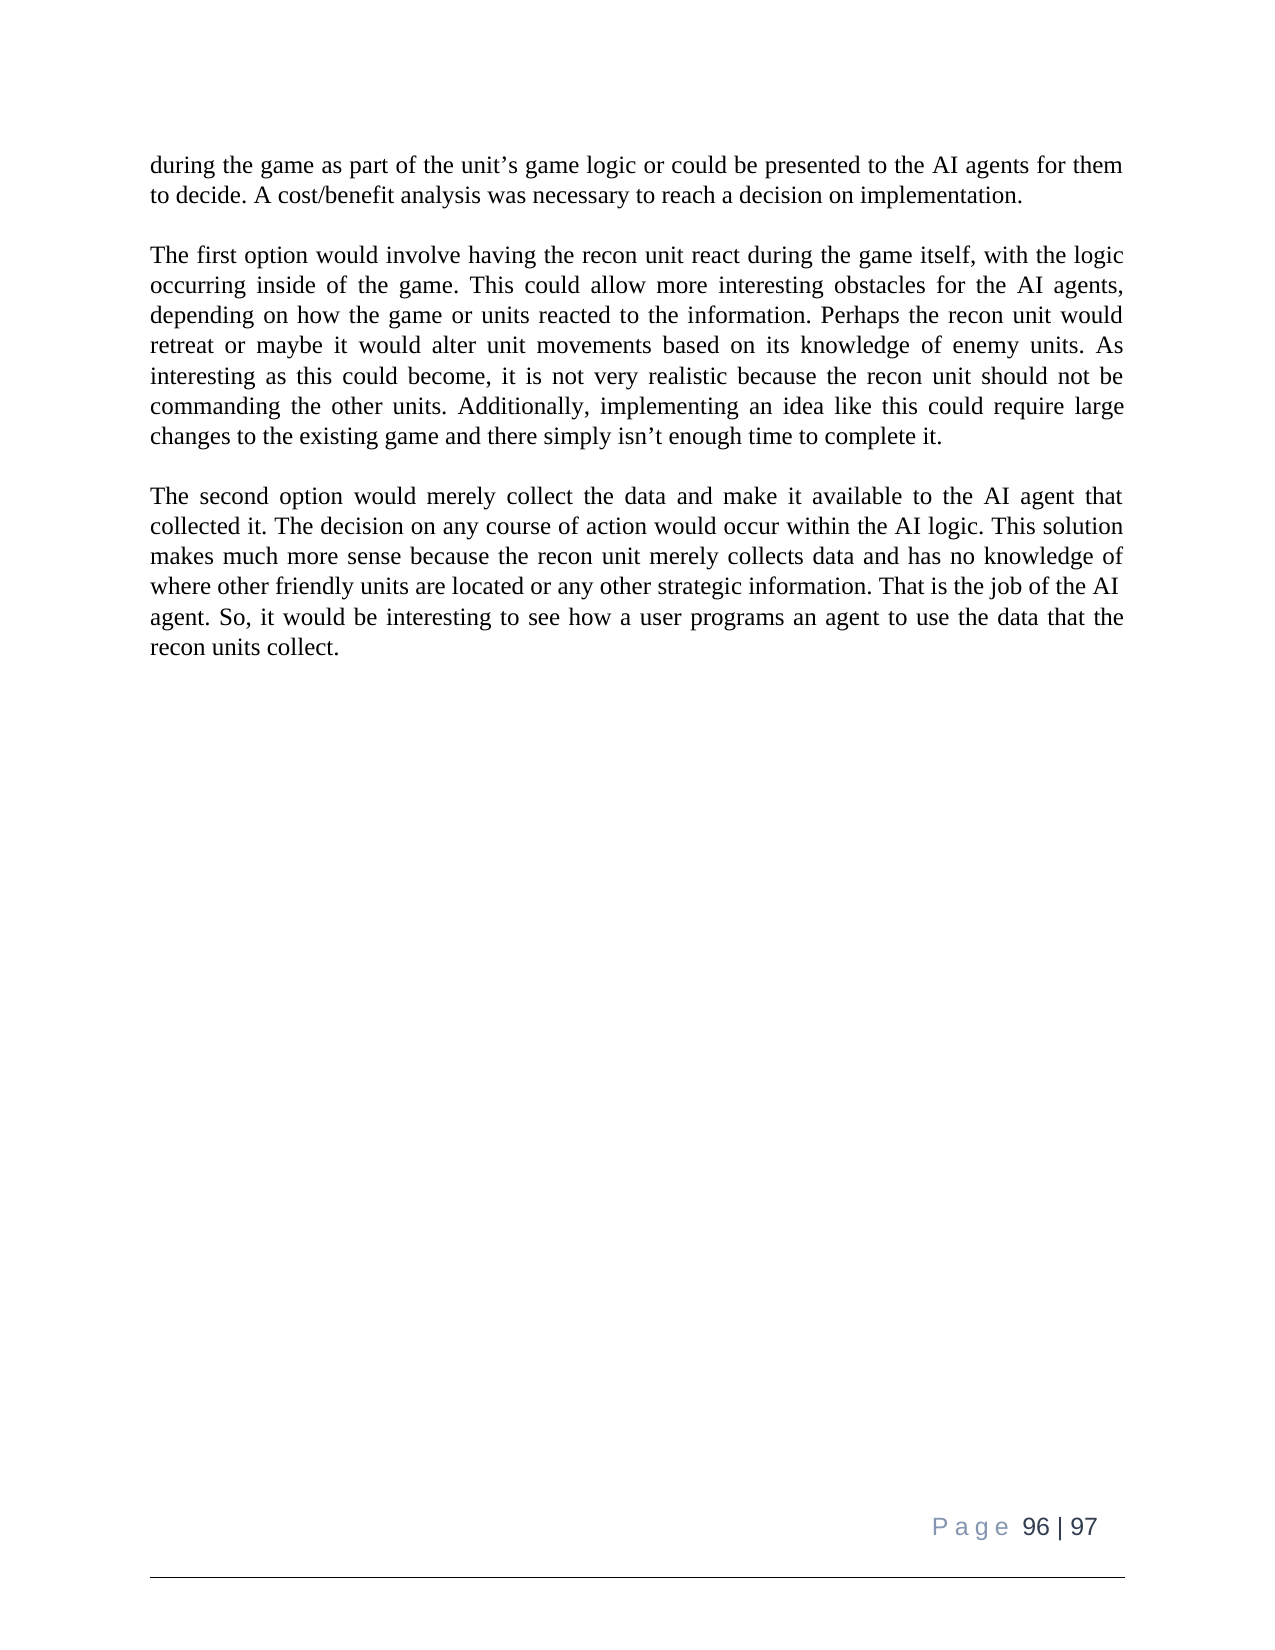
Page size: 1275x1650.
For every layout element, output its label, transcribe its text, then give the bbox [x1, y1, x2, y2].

text during the game as part of the unit’s game logic or could be presented to the AI agents for them to decide. A cost/benefit analysis was necessary to reach a decision on implementation. [150, 150, 1125, 209]
text The second option would merely collect the data and make it available to the AI agent that collected it. The decision on any course of action would occur within the AI logic. This solution makes much more sense because the recon unit merely collects data and has no knowledge of where other friendly units are located or any other strategic information. That is the job of the AI [150, 481, 1125, 600]
text The first option would involve having the recon unit react during the game itself, with the logic occurring inside of the game. This could allow more interesting obstacles for the AI agents, depending on how the game or units reacted to the information. Perhaps the recon unit would retreat or maybe it would alter unit movements based on its knowledge of enemy units. As interesting as this could become, it is not very realistic because the recon unit should not be commanding the other units. Additionally, implementing an idea like this could require large changes to the existing game and there simply isn’t enough time to complete it. [150, 240, 1125, 450]
text agent. So, it would be interesting to see how a user programs an agent to use the data that the recon units collect. [150, 602, 1125, 660]
